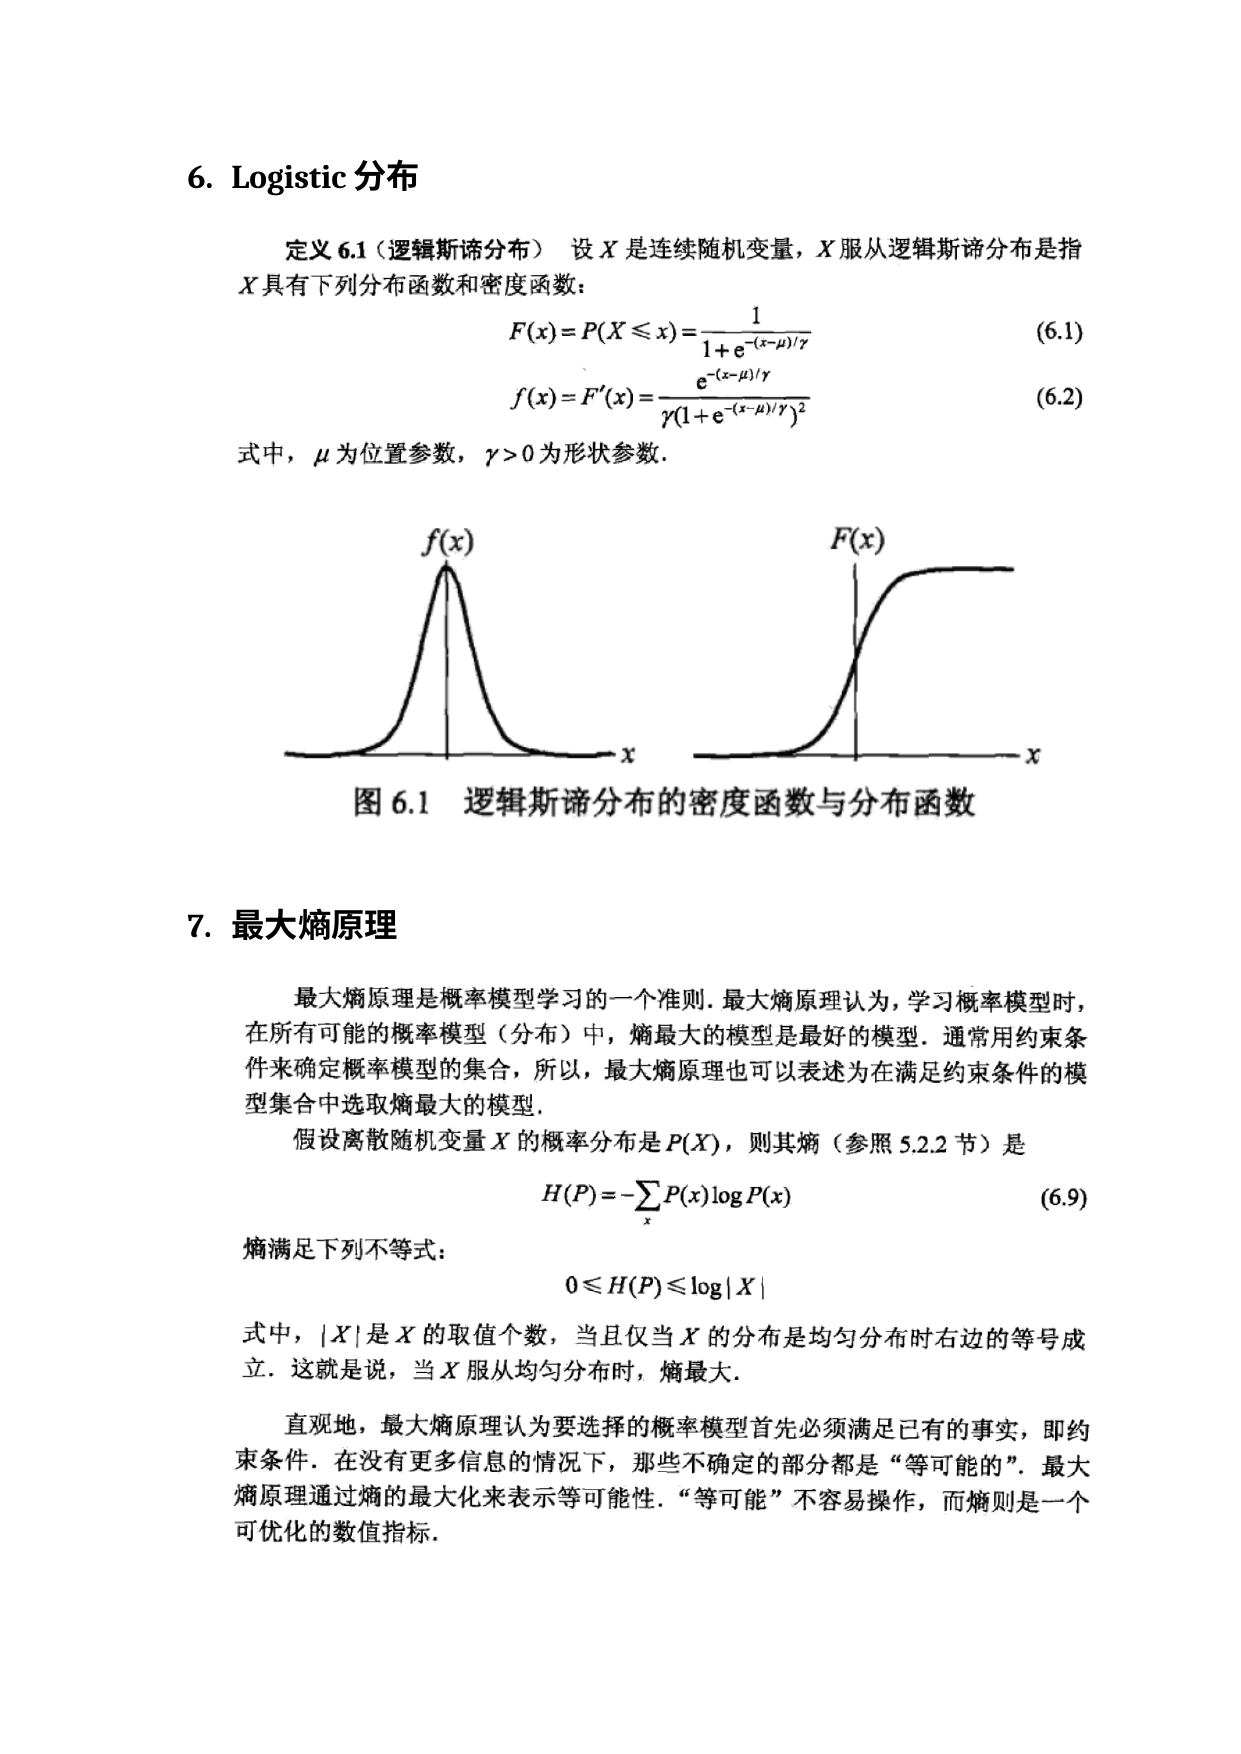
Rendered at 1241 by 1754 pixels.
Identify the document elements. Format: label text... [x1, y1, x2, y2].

subtitle 最大熵原理 [187, 898, 1053, 947]
picture [231, 1407, 1097, 1550]
picture [231, 496, 1097, 826]
subtitle Logistic分布 [187, 150, 1053, 198]
picture [231, 981, 1097, 1387]
picture [231, 233, 1097, 476]
